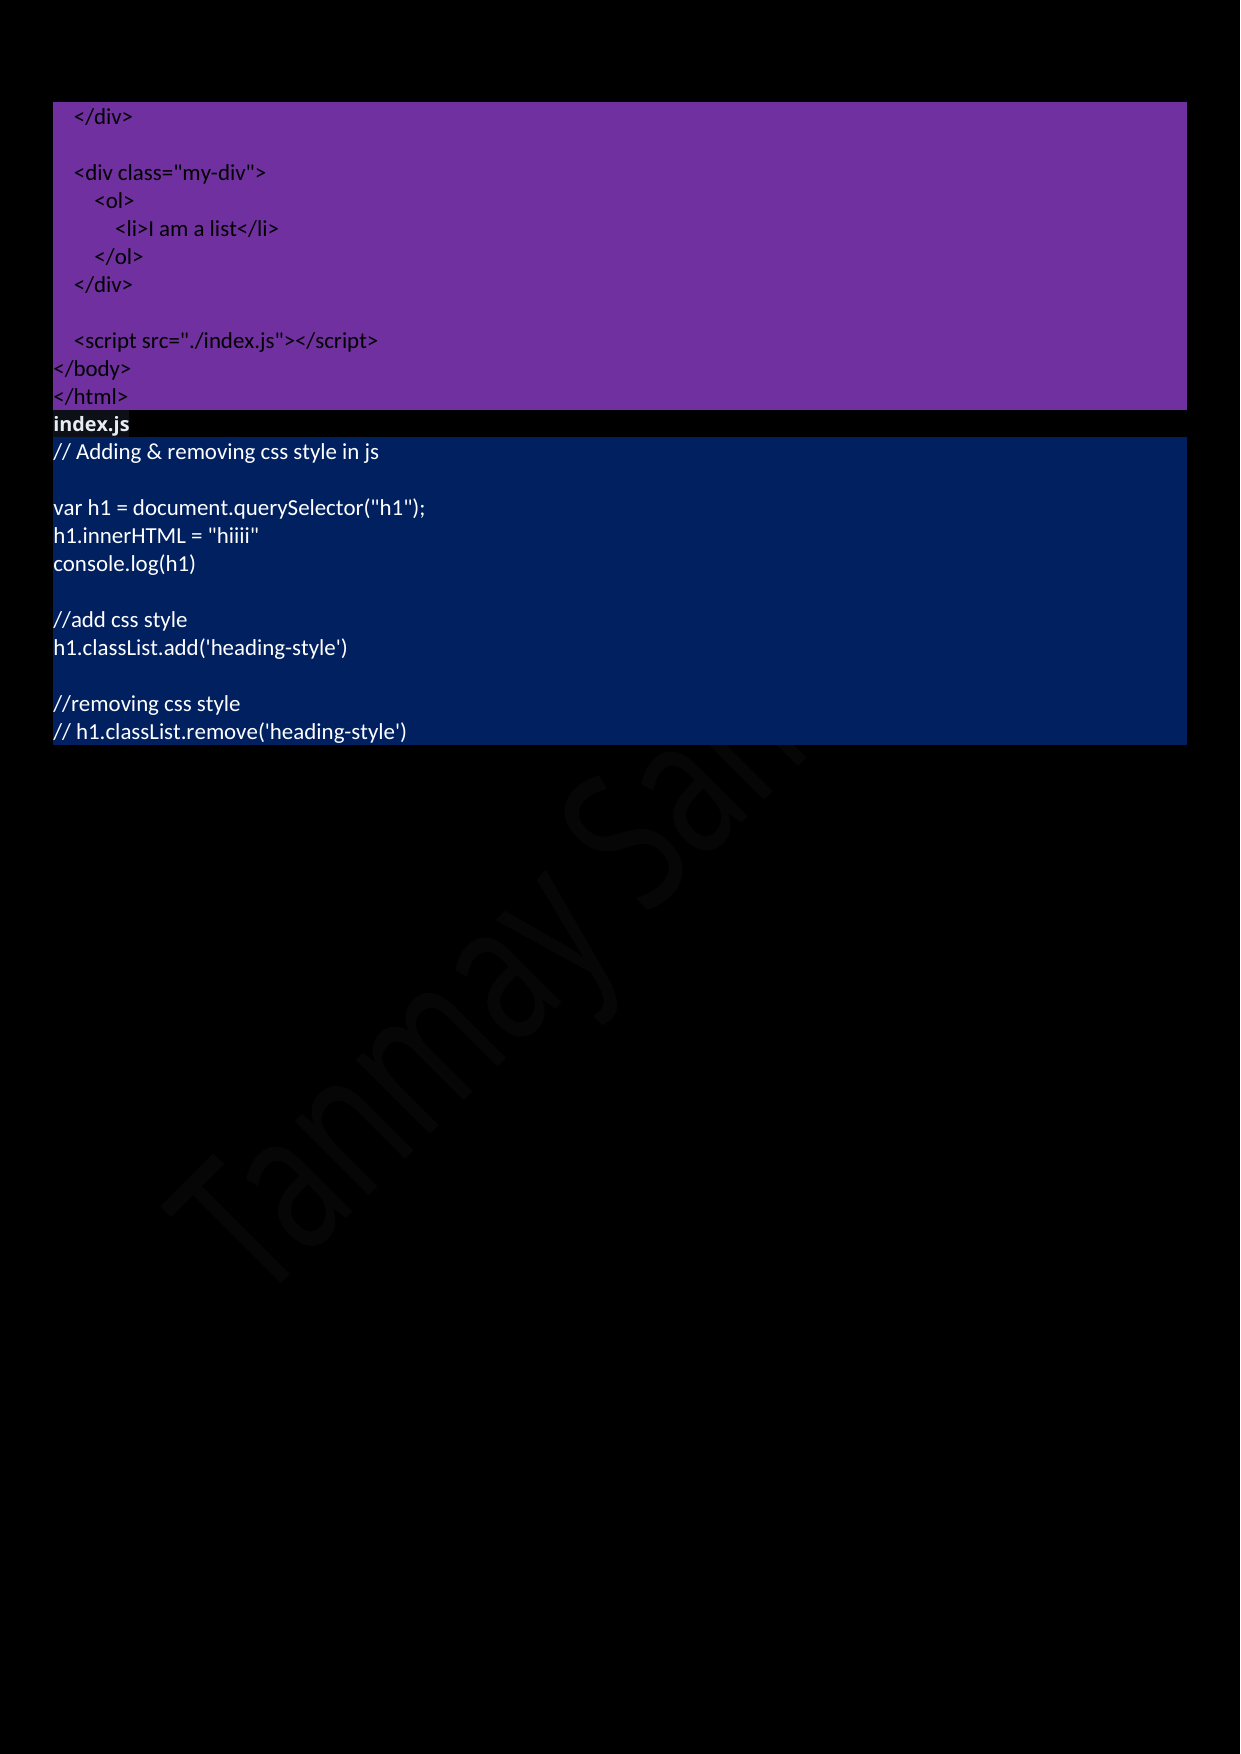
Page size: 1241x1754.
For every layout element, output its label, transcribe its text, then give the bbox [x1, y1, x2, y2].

text </div> [53, 102, 1187, 130]
text var h1 = document.querySelector("h1"); [53, 493, 1187, 521]
text // Adding & removing css style in js [53, 437, 1187, 465]
text </ol> [53, 242, 1187, 270]
text <li>I am a list</li> [53, 214, 1187, 242]
text h1.innerHTML = "hiiii" [53, 521, 1187, 549]
text //add css style [53, 605, 1187, 633]
text index.js [129, 410, 1187, 437]
text </body> [53, 354, 1187, 382]
text </html> [53, 382, 1187, 410]
text console.log(h1) [53, 549, 1187, 577]
text //removing css style [53, 689, 1187, 717]
text </div> [53, 270, 1187, 298]
text <div class="my-div"> [53, 158, 1187, 186]
text // h1.classList.remove('heading-style') [53, 717, 1187, 745]
text <script src="./index.js"></script> [53, 326, 1187, 354]
text h1.classList.add('heading-style') [53, 633, 1187, 661]
text <ol> [53, 186, 1187, 214]
